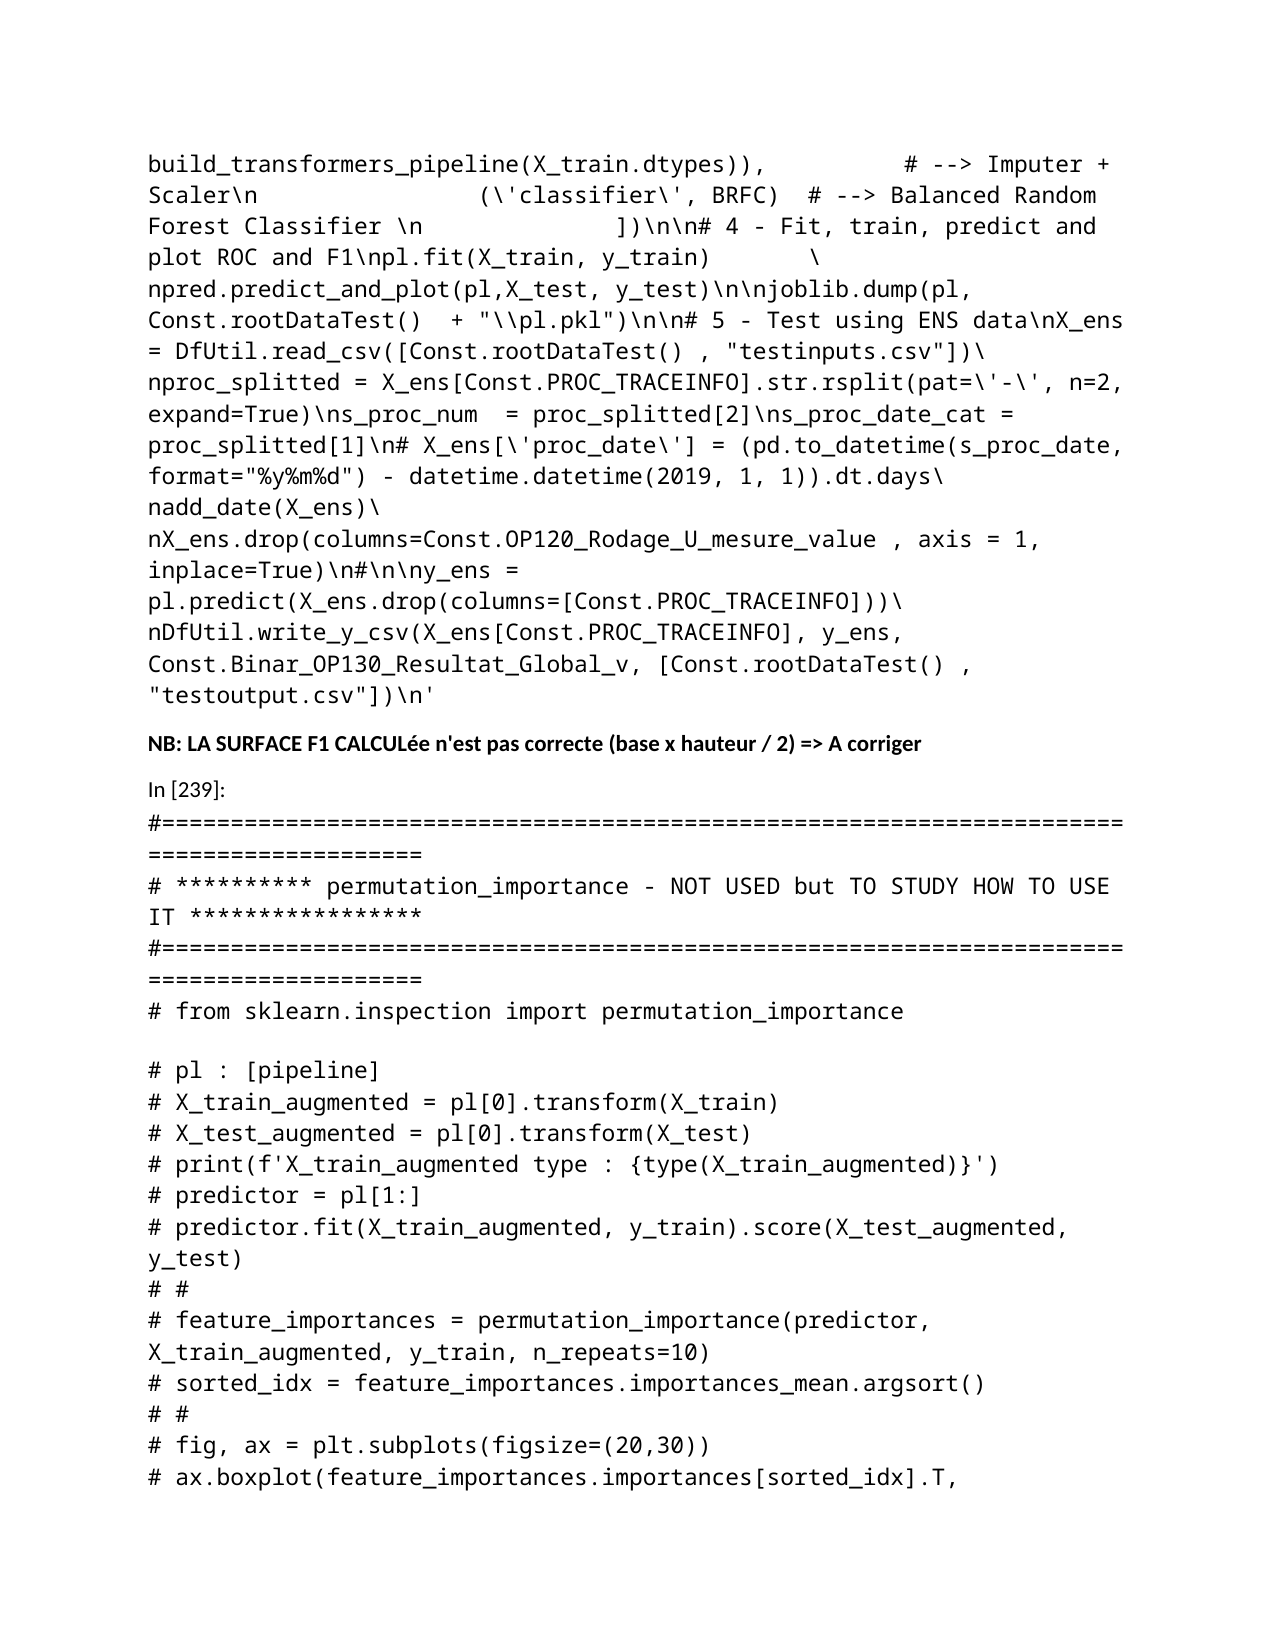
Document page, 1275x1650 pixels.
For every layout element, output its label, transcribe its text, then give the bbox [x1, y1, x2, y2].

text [148, 807, 1127, 1492]
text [148, 148, 1127, 710]
text NB: LA SURFACE F1 CALCULée n'est pas correcte (base x hauteur / 2) => A corriger [148, 729, 1127, 757]
text In [239]: [148, 776, 1127, 804]
